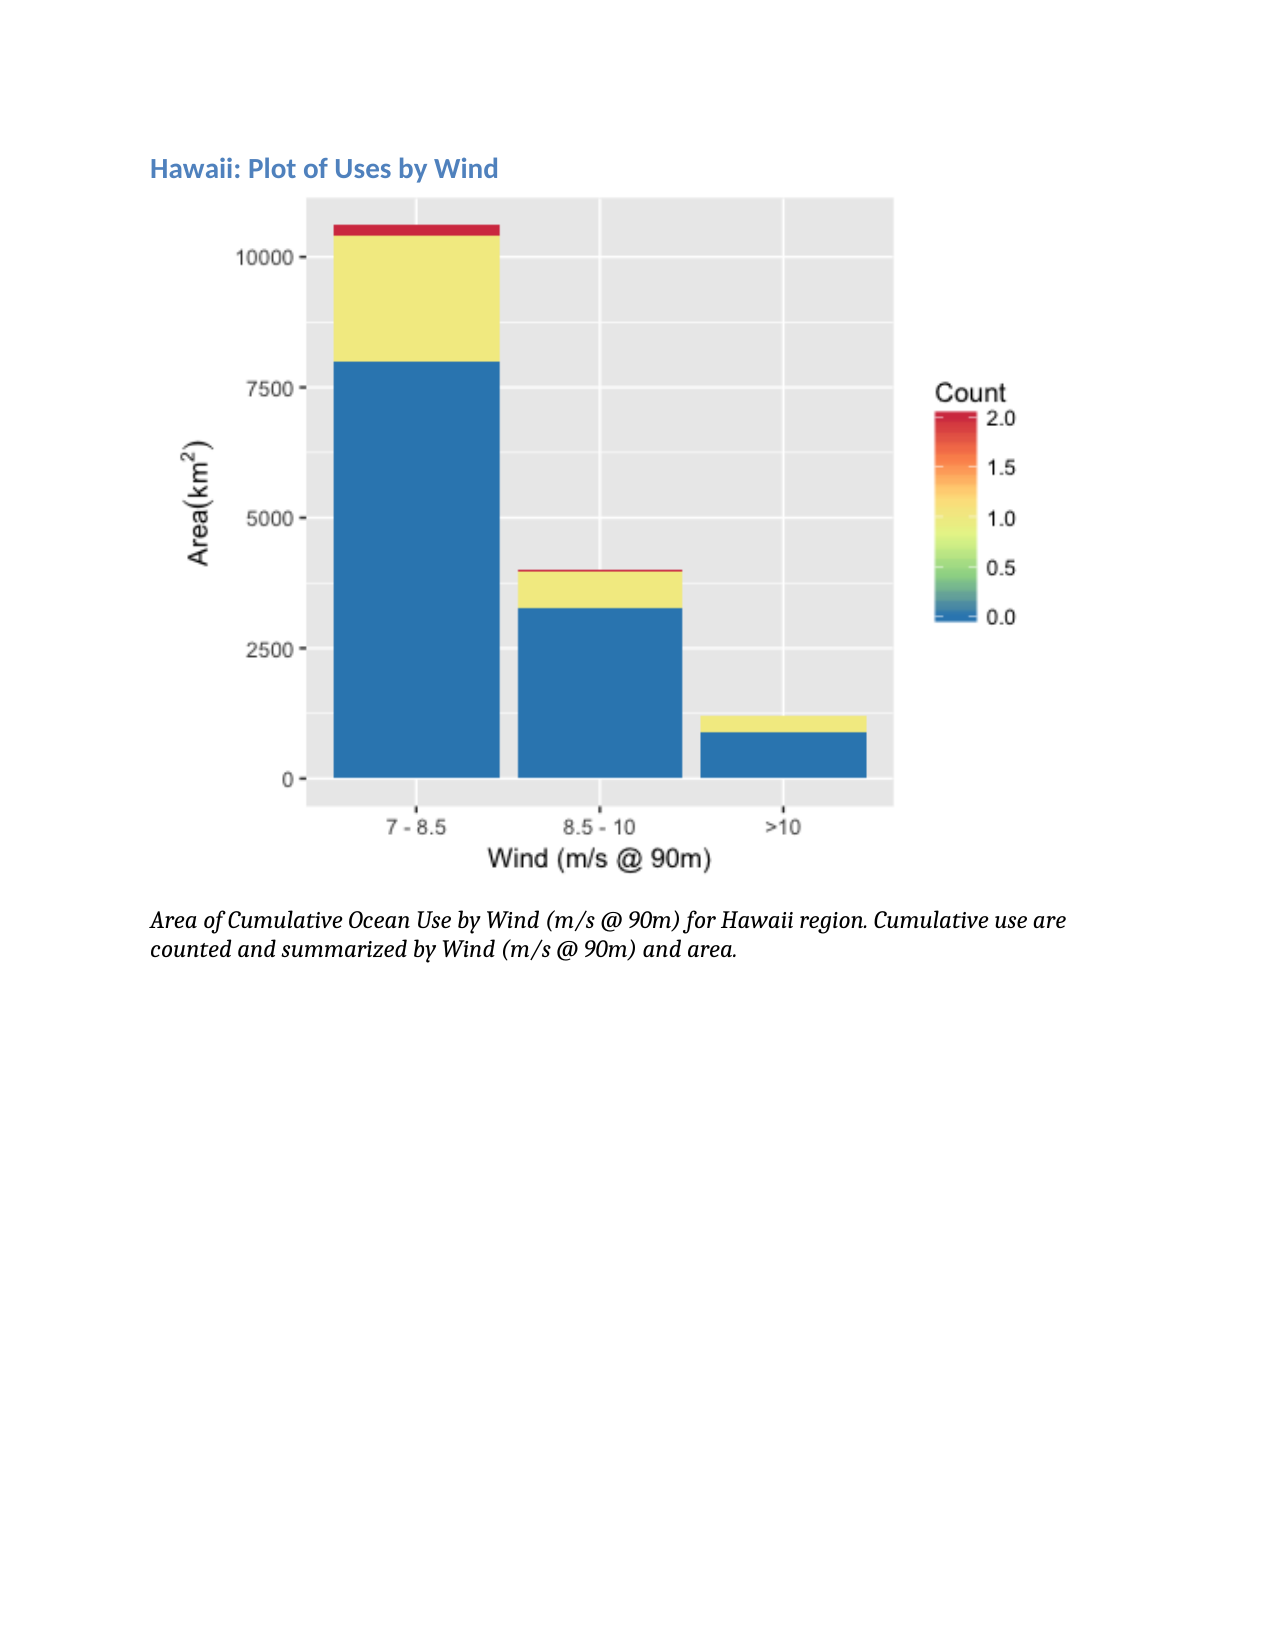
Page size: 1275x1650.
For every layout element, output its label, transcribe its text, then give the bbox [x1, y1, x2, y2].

picture [168, 185, 1044, 886]
text Area of Cumulative Ocean Use by Wind (m/s @ 90m) for Hawaii region. Cumulative use are counted and summarized by Wind (m/s @ 90m) and area. [150, 906, 1125, 964]
subtitle Hawaii: Plot of Uses by Wind [150, 150, 1125, 186]
